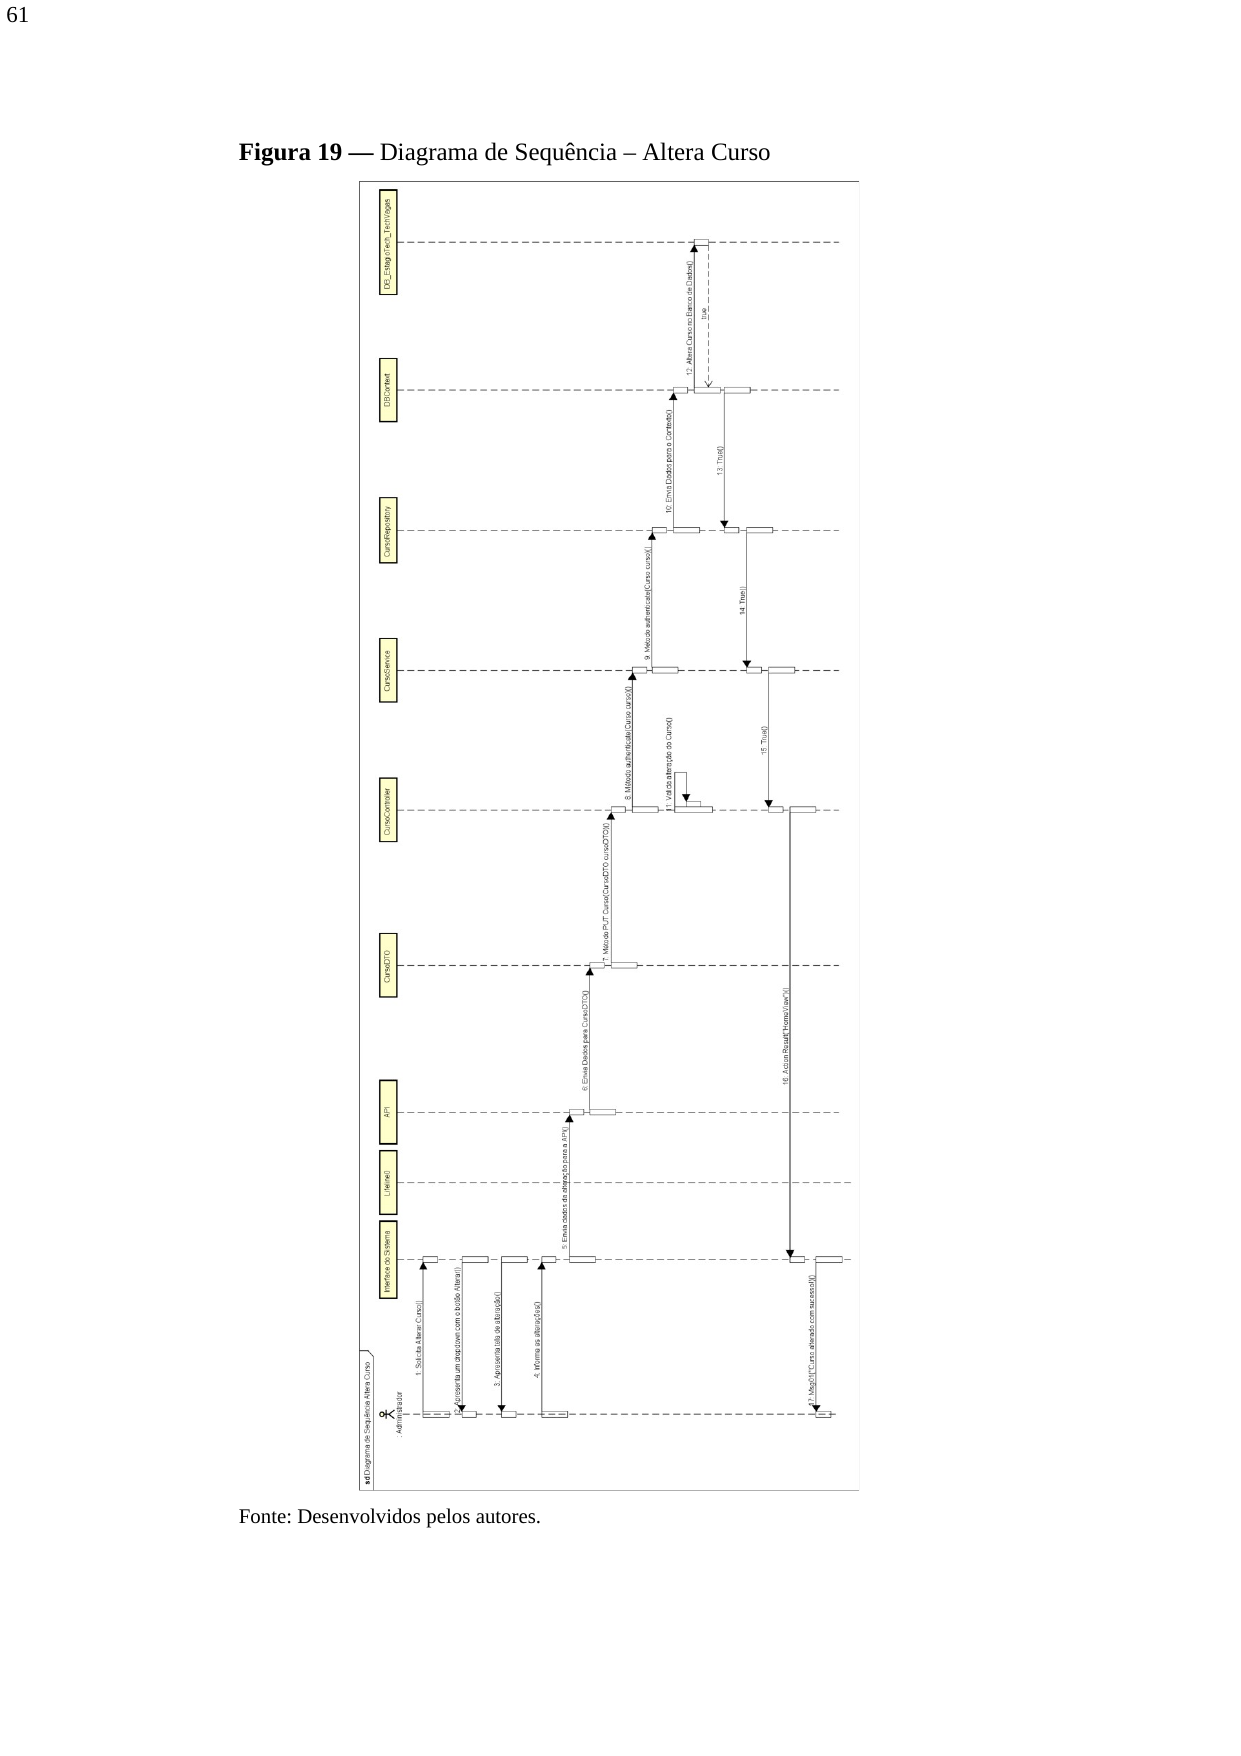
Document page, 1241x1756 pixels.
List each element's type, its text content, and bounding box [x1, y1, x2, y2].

picture [358, 180, 860, 1491]
text Figura 19 — Diagrama de Sequência – Altera Curso [239, 137, 1161, 166]
